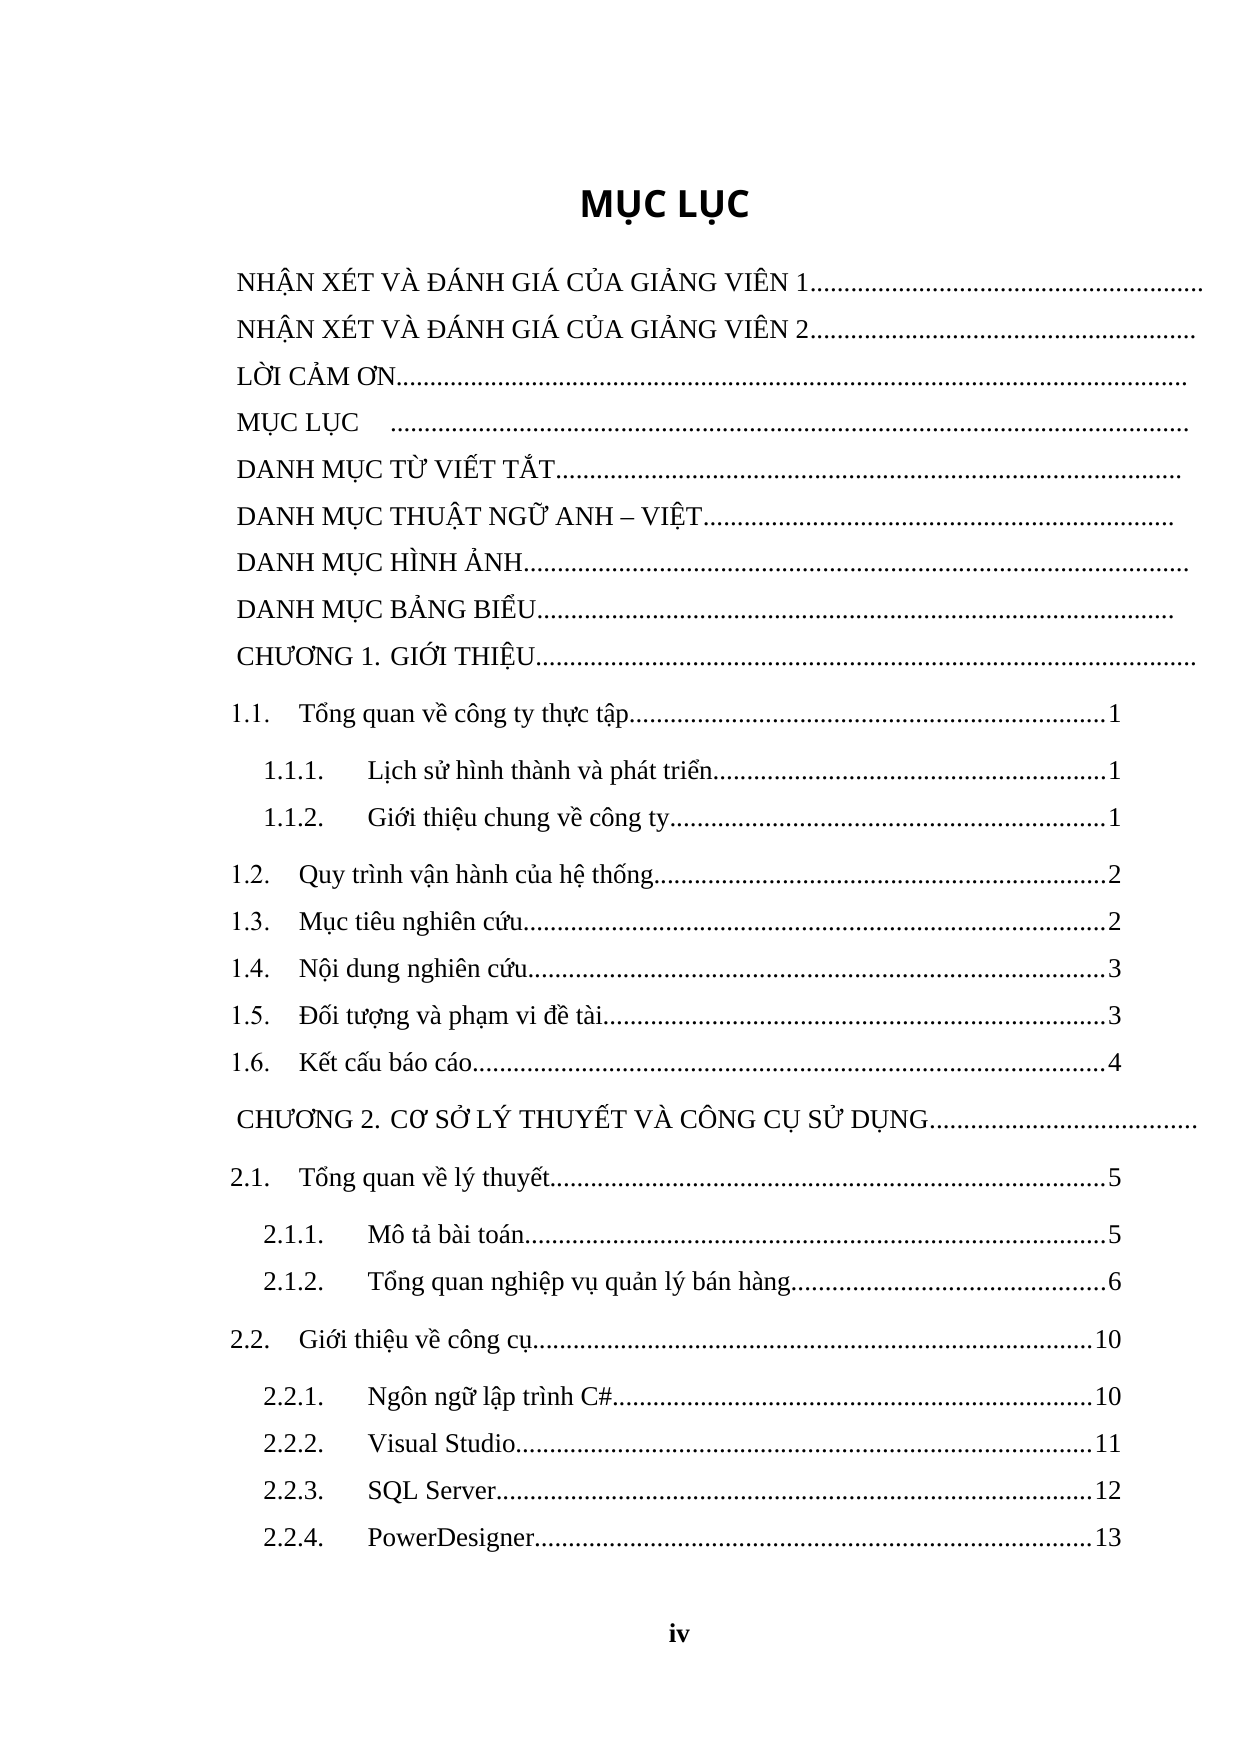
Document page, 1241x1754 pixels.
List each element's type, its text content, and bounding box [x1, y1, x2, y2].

subtitle MỤC LỤC [207, 177, 1122, 228]
text CHƯƠNG 1. GIỚI THIỆU 1 [236, 639, 1122, 671]
text 1.6. Kết cấu báo cáo 4 [230, 1046, 1122, 1077]
text MỤC LỤC iv [236, 406, 1122, 437]
text CHƯƠNG 2. CƠ SỞ LÝ THUYẾT VÀ CÔNG CỤ SỬ DỤNG 5 [236, 1103, 1122, 1135]
text LỜI CẢM ƠN iii [236, 359, 1122, 391]
text 2.2. Giới thiệu về công cụ 10 [230, 1323, 1122, 1354]
text DANH MỤC HÌNH ẢNH ix [236, 546, 1122, 577]
text DANH MỤC TỪ VIẾT TẮT vii [236, 453, 1122, 484]
text 1.2. Quy trình vận hành của hệ thống 2 [230, 858, 1122, 889]
text 1.1. Tổng quan về công ty thực tập 1 [230, 697, 1122, 728]
text 1.1.1. Lịch sử hình thành và phát triển 1 [263, 754, 1122, 785]
text 1.4. Nội dung nghiên cứu 3 [230, 952, 1122, 983]
text 2.1. Tổng quan về lý thuyết 5 [230, 1161, 1122, 1192]
text 1.3. Mục tiêu nghiên cứu 2 [230, 905, 1122, 936]
text NHẬN XÉT VÀ ĐÁNH GIÁ CỦA GIẢNG VIÊN 2 ii [236, 313, 1122, 344]
text 2.1.2. Tổng quan nghiệp vụ quản lý bán hàng 6 [263, 1265, 1122, 1297]
text 2.2.2. Visual Studio 11 [263, 1427, 1122, 1458]
text 2.2.1. Ngôn ngữ lập trình C# 10 [263, 1380, 1122, 1411]
text DANH MỤC THUẬT NGỮ ANH – VIỆT viii [236, 499, 1122, 531]
text 1.1.2. Giới thiệu chung về công ty 1 [263, 801, 1122, 832]
text NHẬN XÉT VÀ ĐÁNH GIÁ CỦA GIẢNG VIÊN 1 i [236, 266, 1122, 297]
text 2.2.4. PowerDesigner 13 [263, 1521, 1122, 1552]
text 1.5. Đối tượng và phạm vi đề tài 3 [230, 999, 1122, 1030]
text 2.1.1. Mô tả bài toán 5 [263, 1218, 1122, 1250]
text 2.2.3. SQL Server 12 [263, 1474, 1122, 1505]
text DANH MỤC BẢNG BIỂU xiii [236, 593, 1122, 624]
